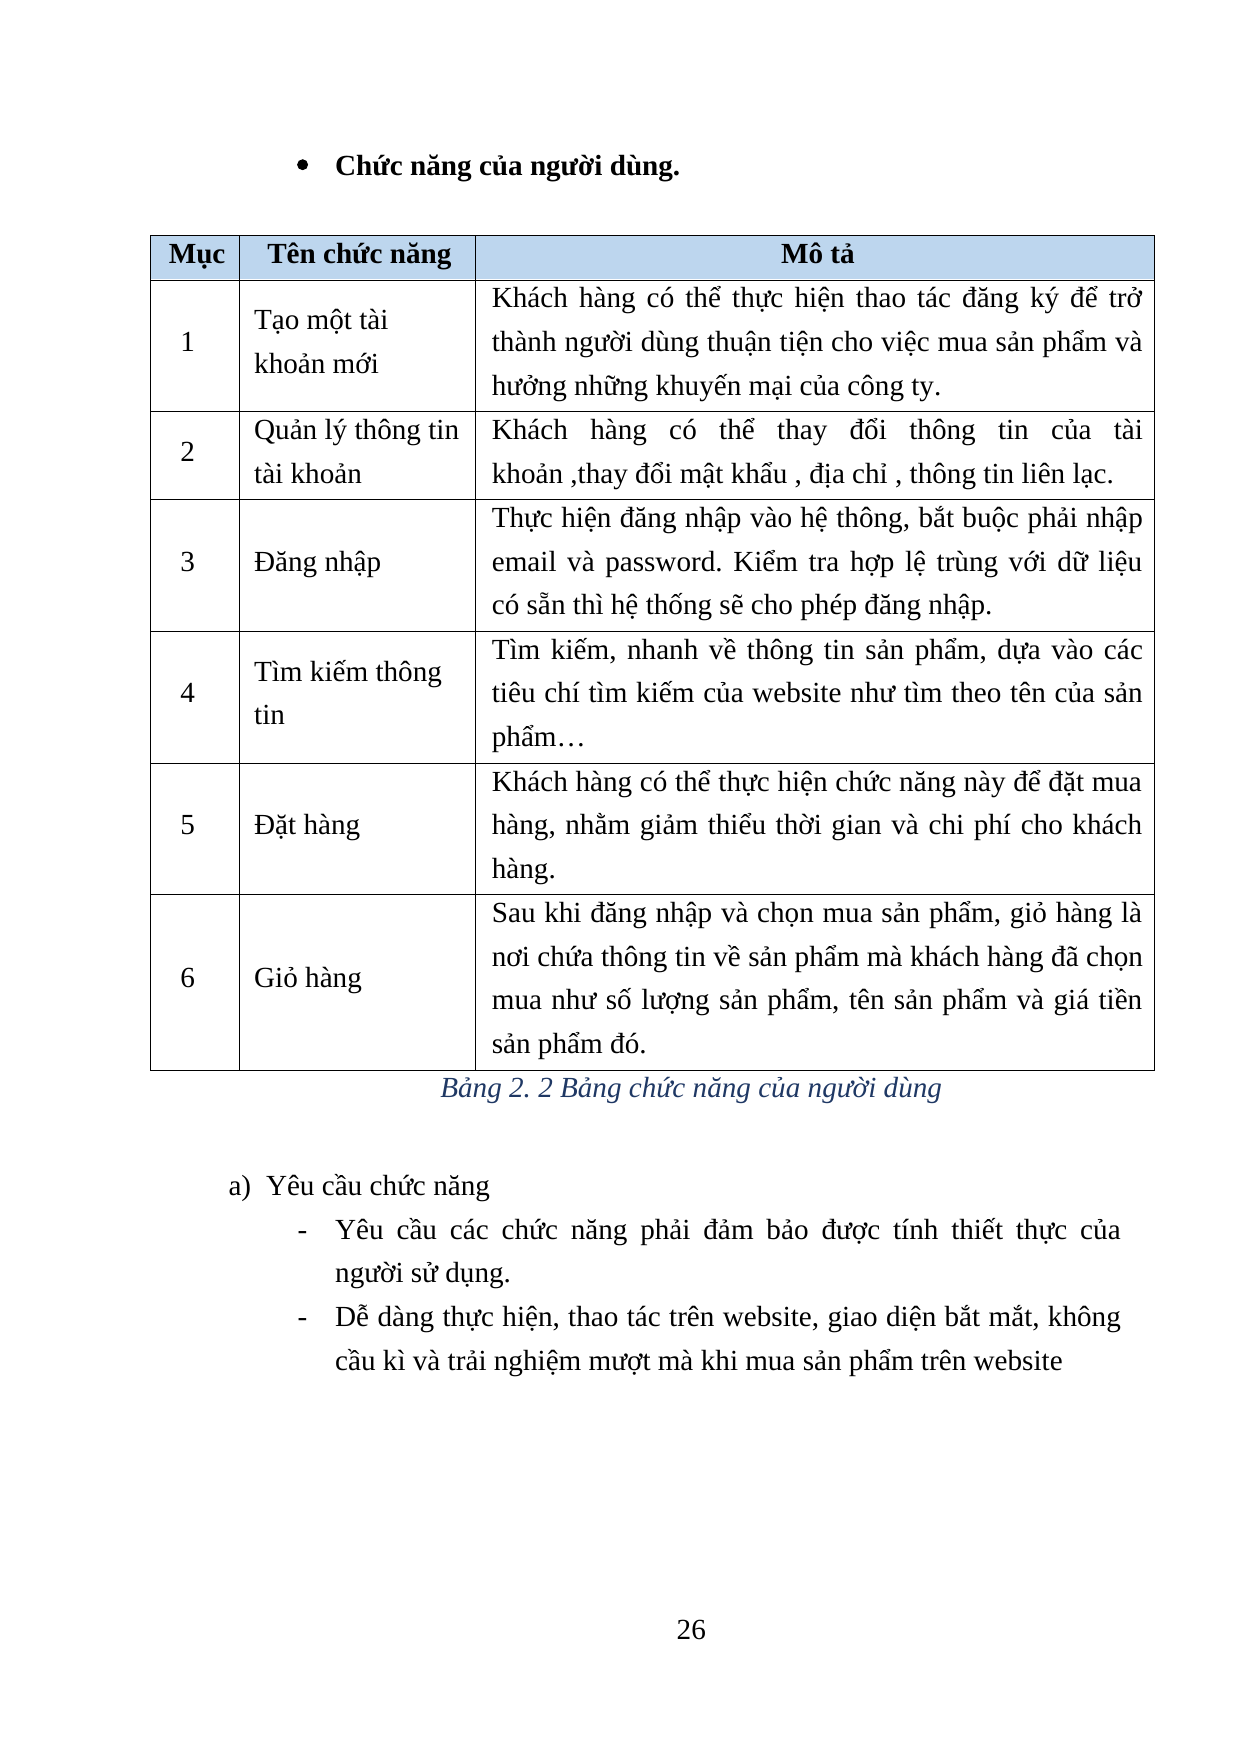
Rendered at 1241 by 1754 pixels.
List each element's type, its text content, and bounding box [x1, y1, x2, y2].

table_header Mô tả [476, 236, 1154, 279]
table_header Tên chức năng [240, 236, 475, 279]
table_cell Thực hiện đăng nhập vào hệ thông, bắt buộc phải nhập email và password. Kiểm tra hợp lệ trùng với dữ liệu có sẵn thì hệ thống sẽ cho phép đăng nhập. [476, 500, 1154, 631]
table_cell Tạo một tài khoản mới [240, 281, 475, 411]
list Yêu cầu chức năng [228, 1168, 1122, 1202]
table_cell 3 [151, 500, 239, 631]
table_cell 2 [151, 412, 239, 499]
table_cell Quản lý thông tin tài khoản [240, 412, 475, 499]
table_cell Giỏ hàng [240, 895, 475, 1069]
table_cell Khách hàng có thể thực hiện chức năng này để đặt mua hàng, nhằm giảm thiểu thời gian và chi phí cho khách hàng. [476, 764, 1154, 894]
table_cell 6 [151, 895, 239, 1069]
table_cell 4 [151, 632, 239, 763]
table_cell Tìm kiếm thông tin [240, 632, 475, 763]
table_cell Đặt hàng [240, 764, 475, 894]
table_cell Khách hàng có thể thực hiện thao tác đăng ký để trở thành người dùng thuận tiện cho việc mua sản phẩm và hưởng những khuyến mại của công ty. [476, 281, 1154, 411]
list Dễ dàng thực hiện, thao tác trên website, giao diện bắt mắt, không cầu kì và trải nghiệm mượt mà khi mua sản phẩm trên website [297, 1299, 1122, 1376]
table_cell Khách hàng có thể thay đổi thông tin của tài khoản ,thay đổi mật khẩu , địa chỉ , thông tin liên lạc. [476, 412, 1154, 499]
table_cell Sau khi đăng nhập và chọn mua sản phẩm, giỏ hàng là nơi chứa thông tin về sản phẩm mà khách hàng đã chọn mua như số lượng sản phẩm, tên sản phẩm và giá tiền sản phẩm đó. [476, 895, 1154, 1069]
table_cell Đăng nhập [240, 500, 475, 631]
table_cell 1 [151, 281, 239, 411]
list Yêu cầu các chức năng phải đảm bảo được tính thiết thực của người sử dụng. [297, 1212, 1122, 1289]
table_cell 5 [151, 764, 239, 894]
table_header Mục [151, 236, 239, 279]
list Chức năng của người dùng. [297, 148, 1122, 181]
text Bảng 2. 2 Bảng chức năng của người dùng [260, 1071, 1122, 1104]
table_cell Tìm kiếm, nhanh về thông tin sản phẩm, dựa vào các tiêu chí tìm kiếm của website như tìm theo tên của sản phẩm… [476, 632, 1154, 763]
